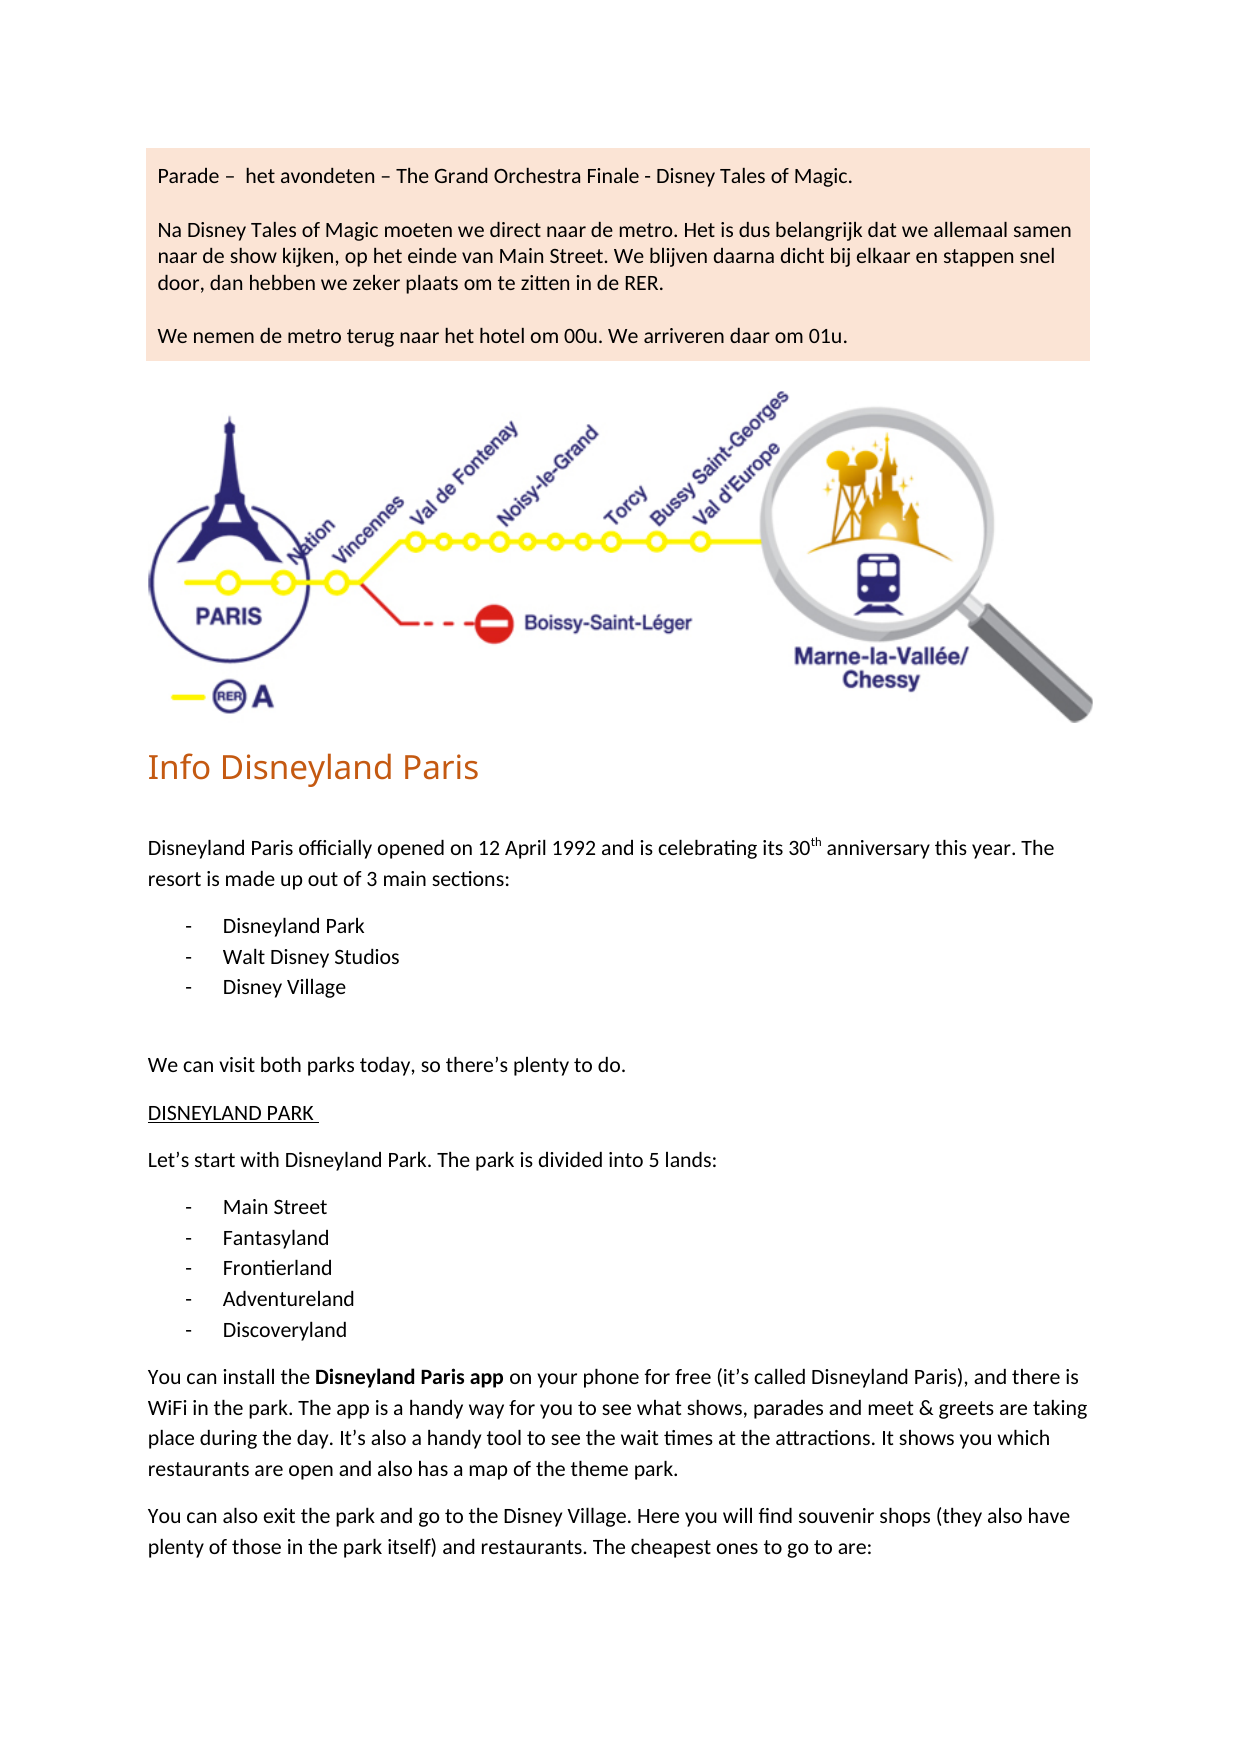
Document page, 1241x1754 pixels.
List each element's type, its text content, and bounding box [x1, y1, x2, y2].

text DISNEYLAND PARK [148, 1099, 1093, 1125]
list Fantasyland [185, 1224, 1093, 1251]
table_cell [146, 148, 1090, 361]
list Disneyland Park [185, 912, 1093, 939]
text You can also exit the park and go to the Disney Village. Here you will find souvenir shops (they also have plenty of those in the park itself) and restaurants. The cheapest ones to go to are: [148, 1502, 1093, 1559]
text Let’s start with Disneyland Park. The park is divided into 5 lands: [148, 1146, 1093, 1173]
list Main Street [185, 1193, 1093, 1220]
list Adventureland [185, 1285, 1093, 1312]
picture [147, 391, 1093, 723]
list Walt Disney Studios [185, 943, 1093, 969]
subtitle Info Disneyland Paris [148, 743, 1093, 834]
list Disney Village [185, 973, 1093, 1000]
text You can install the Disneyland Paris app on your phone for free (it’s called Disneyland Paris), and there is WiFi in the park. The app is a handy way for you to see what shows, parades and meet & greets are taking place during the day. It’s also a handy tool to see the wait times at the attractions. It shows you which restaurants are open and also has a map of the theme park. [148, 1363, 1093, 1482]
list Discoveryland [185, 1316, 1093, 1342]
list Frontierland [185, 1254, 1093, 1281]
text Disneyland Paris officially opened on 12 April 1992 and is celebrating its 30th anniversary this year. The resort is made up out of 3 main sections: [148, 834, 1093, 892]
text We can visit both parks today, so there’s plenty to do. [148, 1021, 1093, 1078]
